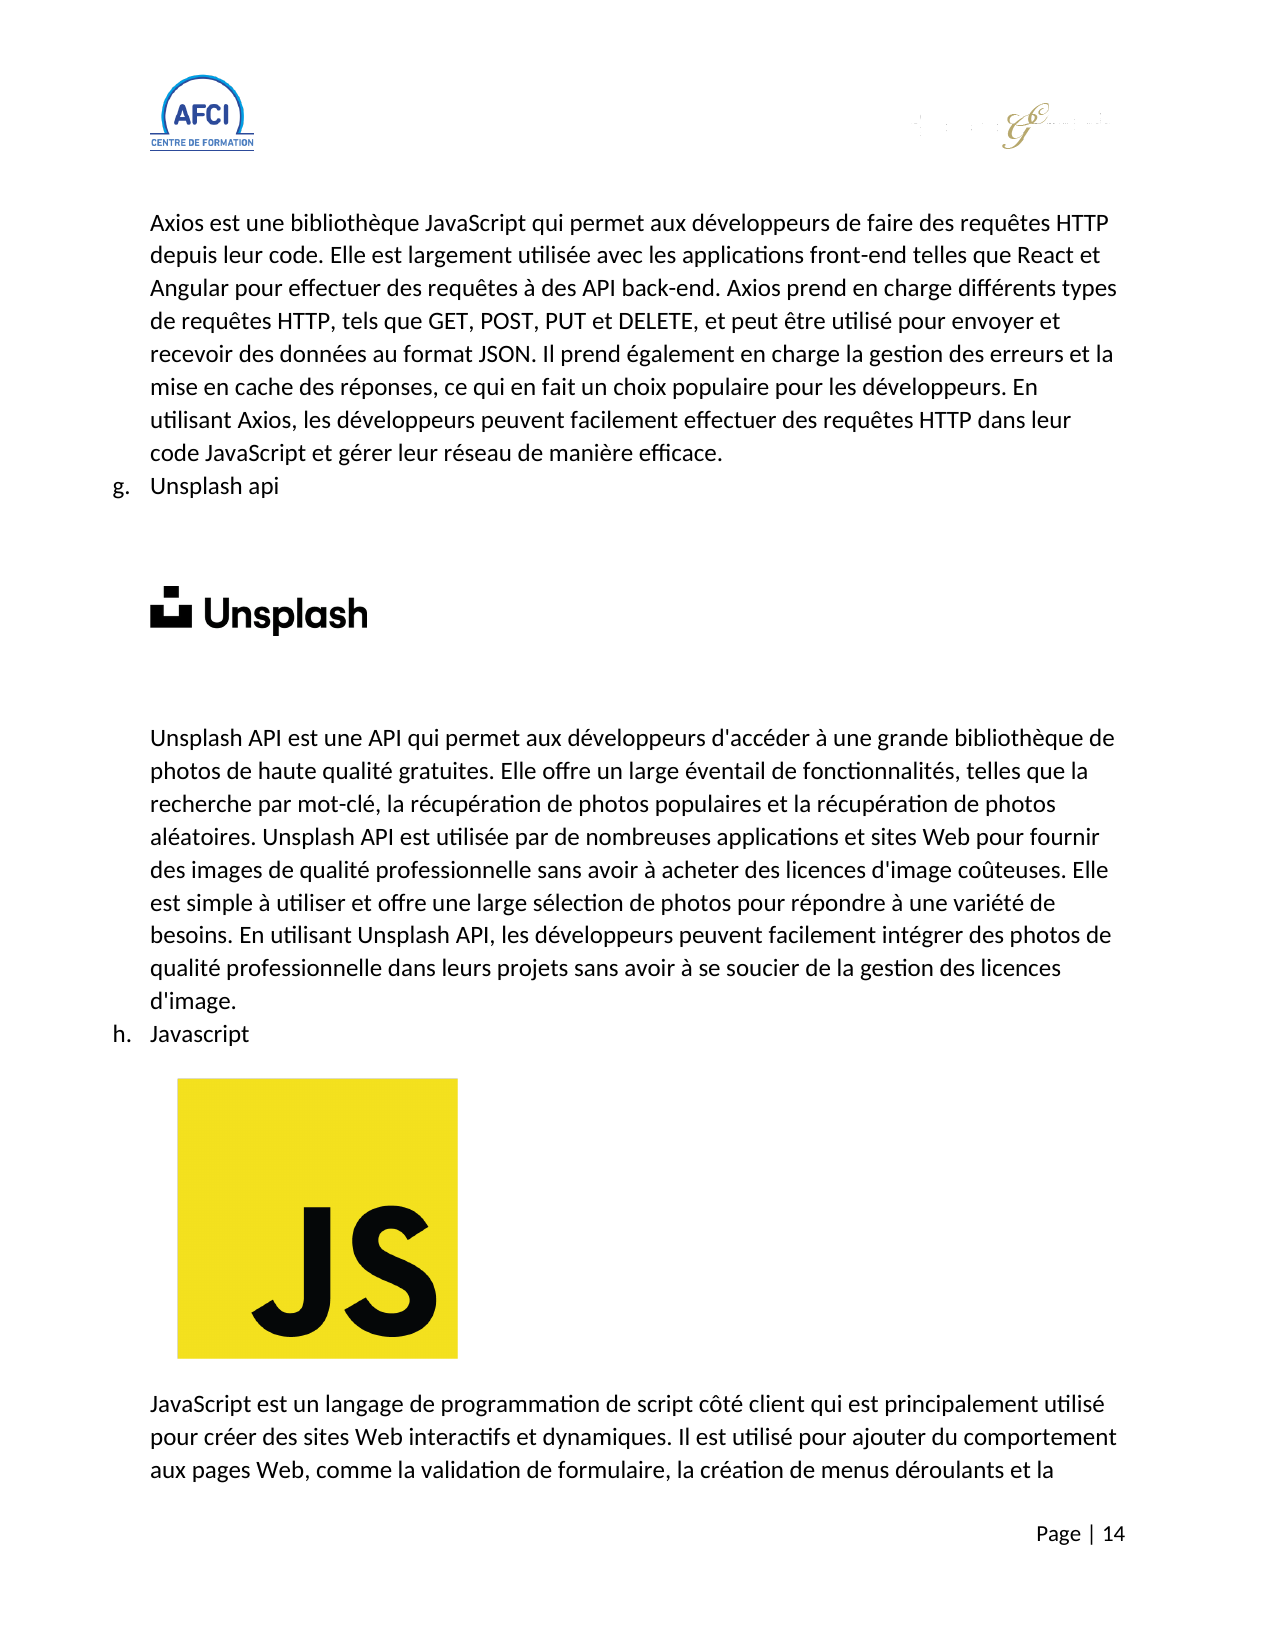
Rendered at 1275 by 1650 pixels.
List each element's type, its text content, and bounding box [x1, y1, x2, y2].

list Unsplash api [112, 470, 1125, 501]
picture [150, 1051, 485, 1386]
list Unsplash API est une API qui permet aux développeurs d'accéder à une grande bibliothèque de photos de haute qualité gratuites. Elle offre un large éventail de fonctionnalités, telles que la recherche par mot-clé, la récupération de photos populaires et la récupération de photos aléatoires. Unsplash API est utilisée par de nombreuses applications et sites Web pour fournir des images de qualité professionnelle sans avoir à acheter des licences d'image coûteuses. Elle est simple à utiliser et offre une large sélection de photos pour répondre à une variété de besoins. En utilisant Unsplash API, les développeurs peuvent facilement intégrer des photos de qualité professionnelle dans leurs projets sans avoir à se soucier de la gestion des licences d'image. [150, 722, 1125, 1016]
picture [895, 97, 1125, 151]
picture [150, 503, 367, 720]
picture [150, 74, 254, 151]
list Javascript [112, 1018, 1125, 1049]
list Axios est une bibliothèque JavaScript qui permet aux développeurs de faire des requêtes HTTP depuis leur code. Elle est largement utilisée avec les applications front-end telles que React et Angular pour effectuer des requêtes à des API back-end. Axios prend en charge différents types de requêtes HTTP, tels que GET, POST, PUT et DELETE, et peut être utilisé pour envoyer et recevoir des données au format JSON. Il prend également en charge la gestion des erreurs et la mise en cache des réponses, ce qui en fait un choix populaire pour les développeurs. En utilisant Axios, les développeurs peuvent facilement effectuer des requêtes HTTP dans leur code JavaScript et gérer leur réseau de manière efficace. [150, 207, 1125, 468]
